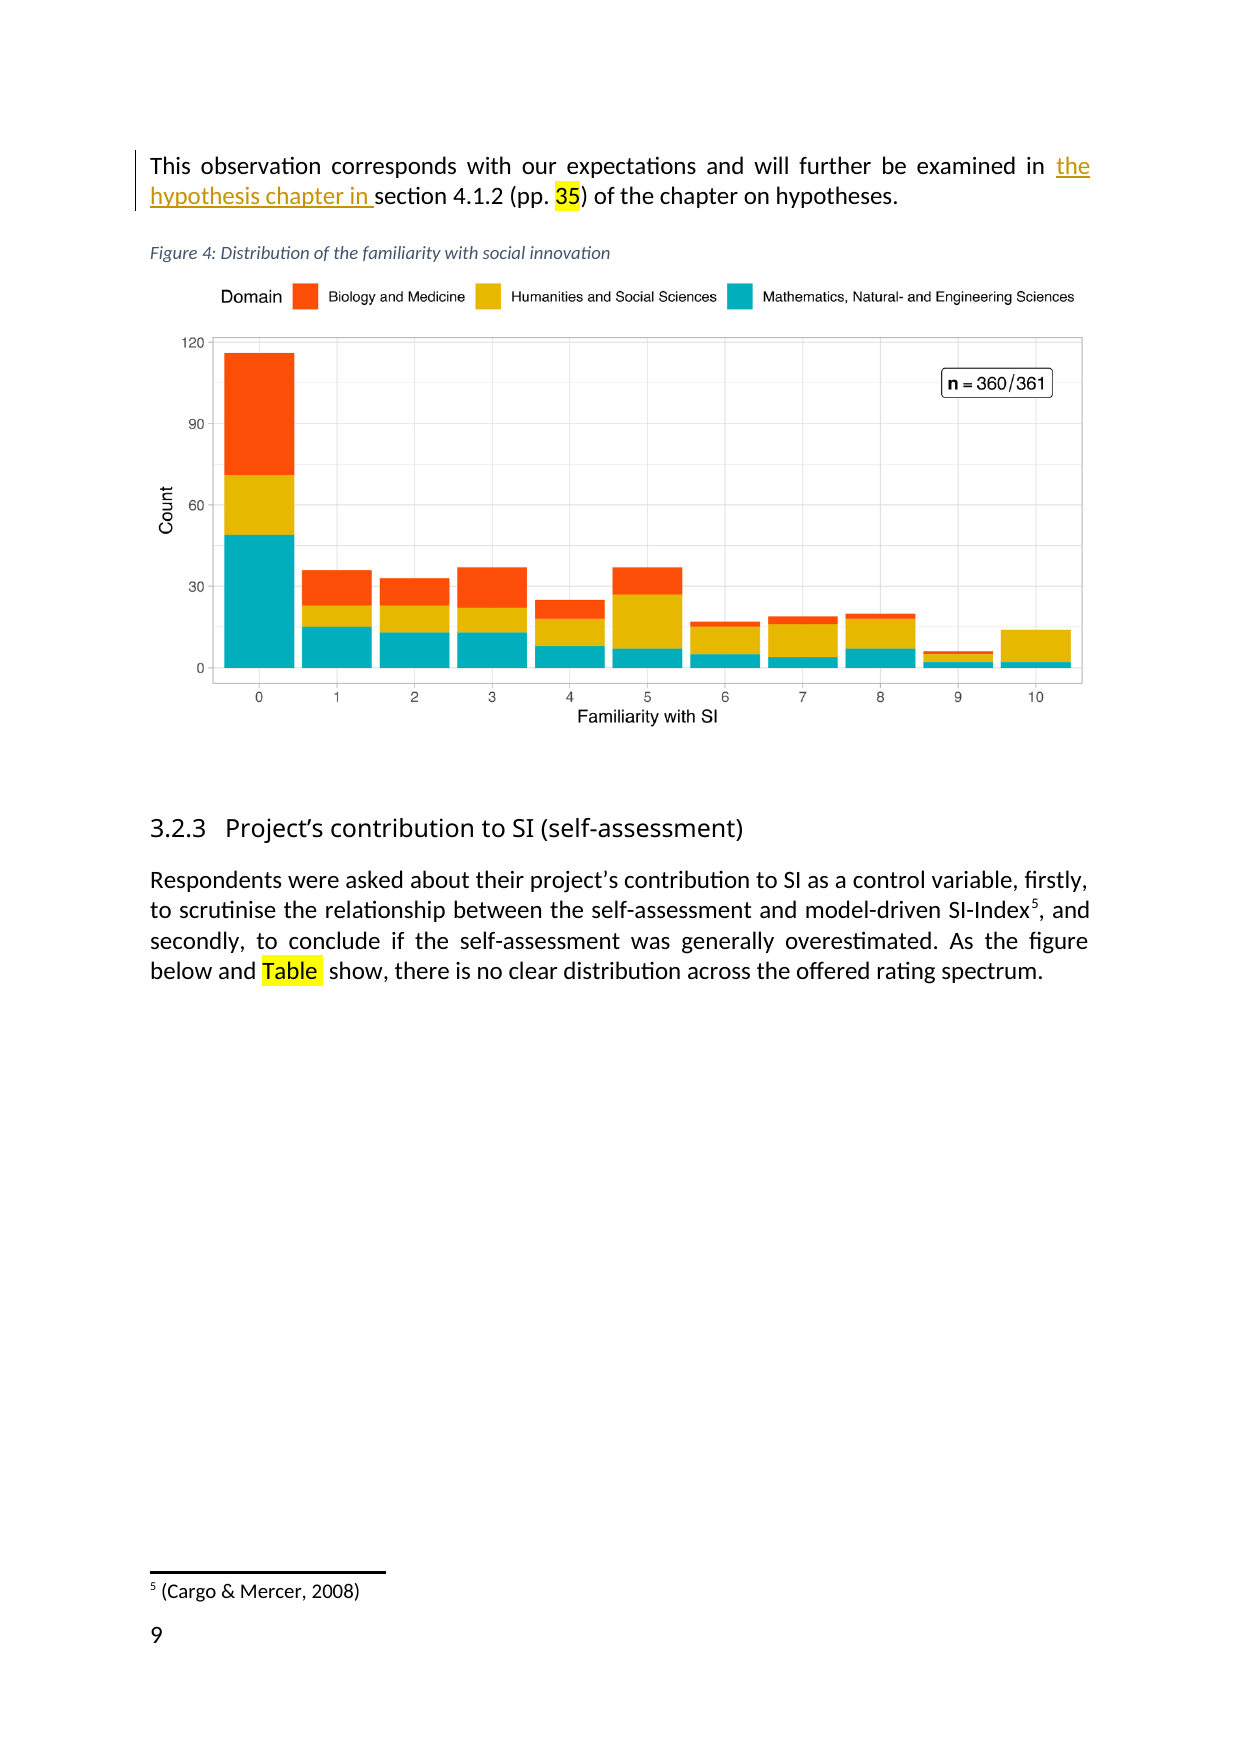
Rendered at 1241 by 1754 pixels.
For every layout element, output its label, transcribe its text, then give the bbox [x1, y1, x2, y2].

text This observation corresponds with our expectations and will further be examined in section 4.1.2 (pp. 26) of the chapter on hypotheses. [150, 150, 1090, 211]
picture [150, 264, 1091, 735]
text Figure 4: Distribution of the familiarity with social innovation [150, 242, 1090, 264]
text Respondents were asked about their project’s contribution to SI as a control variable, firstly, to scrutinise the relationship between the self-assessment and model-driven SI-Index, and secondly, to conclude if the self-assessment was generally overestimated. As the figure below and Table 5 show, there is no clear distribution across the offered rating spectrum. [150, 864, 1090, 986]
subtitle Project’s contribution to SI (self-assessment) [150, 811, 1090, 845]
